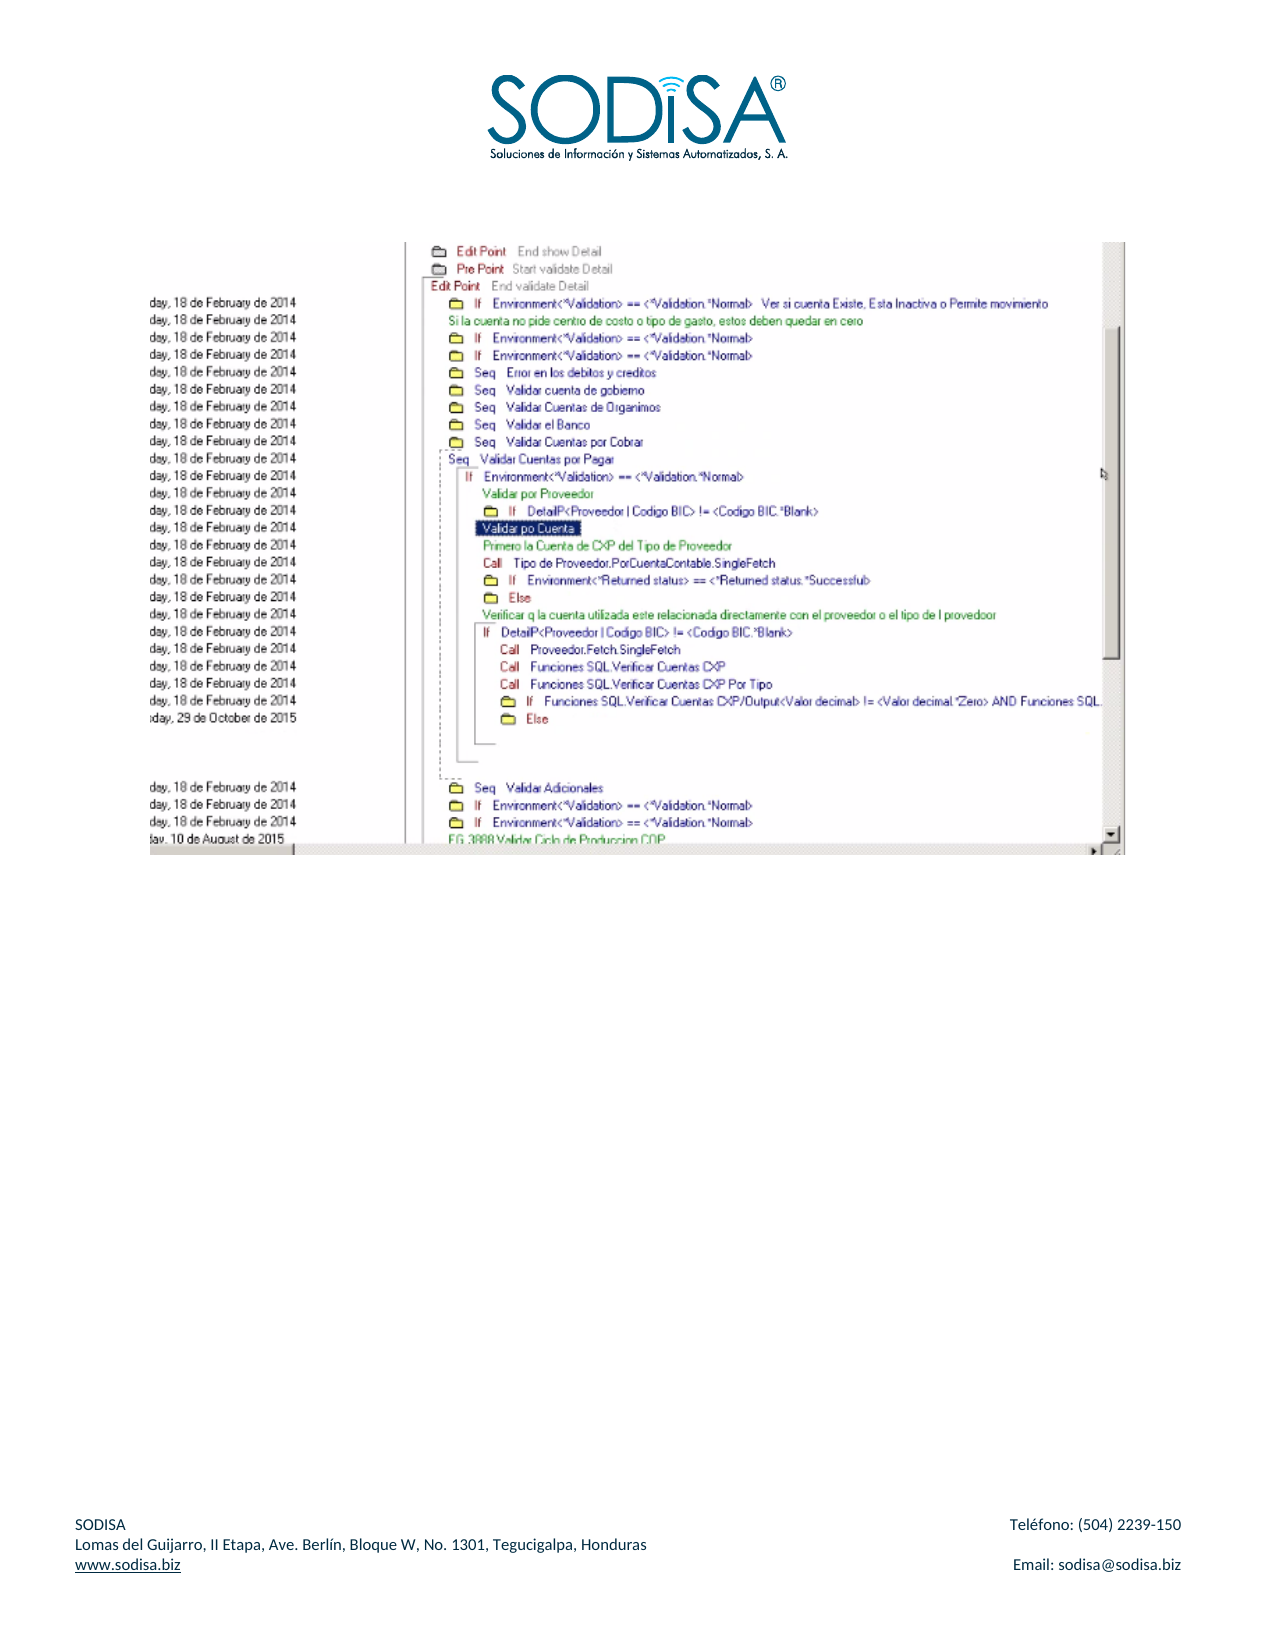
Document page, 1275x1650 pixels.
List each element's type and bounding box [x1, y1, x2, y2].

picture [150, 242, 1125, 855]
